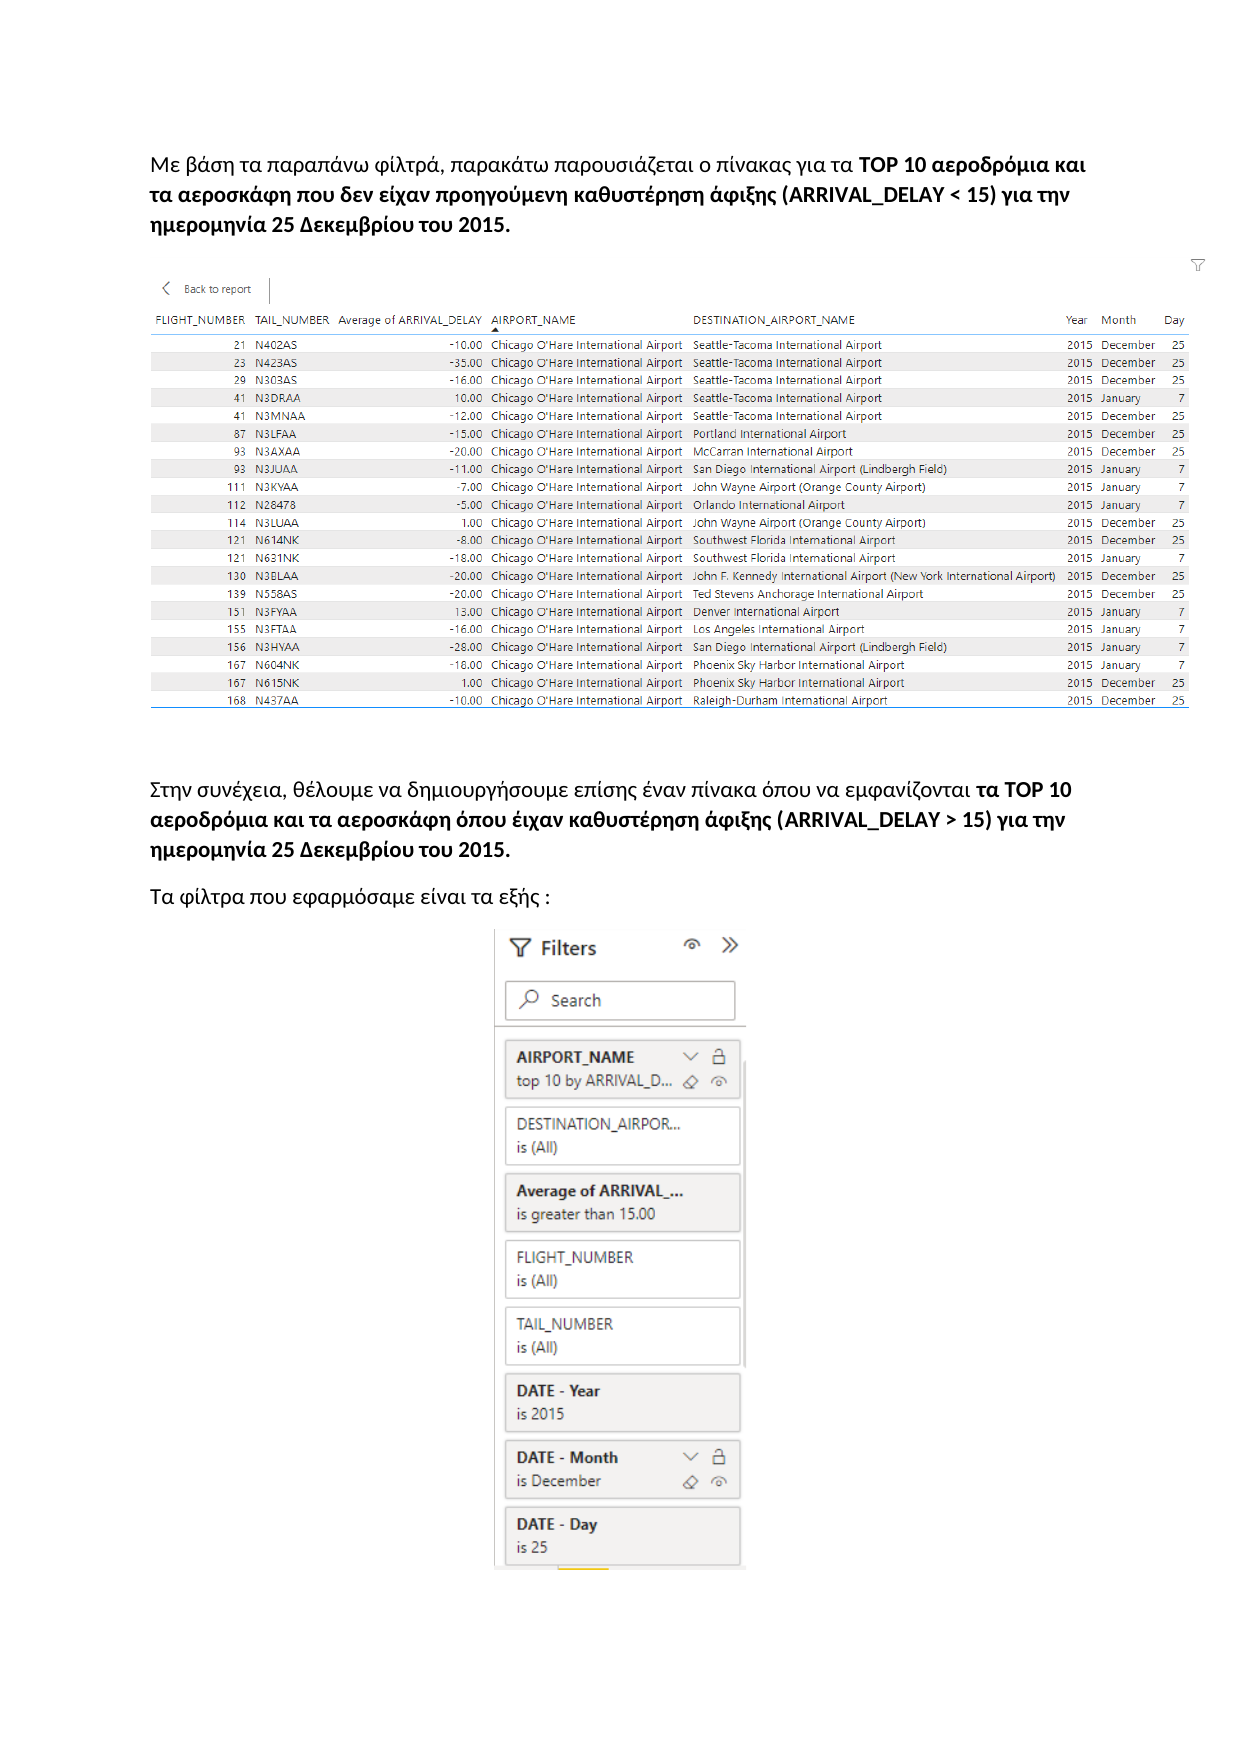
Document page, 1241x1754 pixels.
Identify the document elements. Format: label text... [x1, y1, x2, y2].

text Με βάση τα παραπάνω φίλτρά, παρακάτω παρουσιάζεται ο πίνακας για τα TOP 10 αεροδρόμια και τα αεροσκάφη που δεν είχαν προηγούμενη καθυστέρηση άφιξης (ARRIVAL_DELAY < 15) για την ημερομηνία 25 Δεκεμβρίου του 2015. [150, 150, 1090, 238]
text Τα φίλτρα που εφαρμόσαμε είναι τα εξής : [150, 882, 1090, 910]
text Στην συνέχεια, θέλουμε να δημιουργήσουμε επίσης έναν πίνακα όπου να εμφανίζονται τα ΤOP 10 αεροδρόμια και τα αεροσκάφη όπου έιχαν καθυστέρηση άφιξης (ARRIVAL_DELAY > 15) για την ημερομηνία 25 Δεκεμβρίου του 2015. [150, 775, 1090, 863]
picture [150, 257, 1210, 710]
picture [494, 929, 747, 1570]
